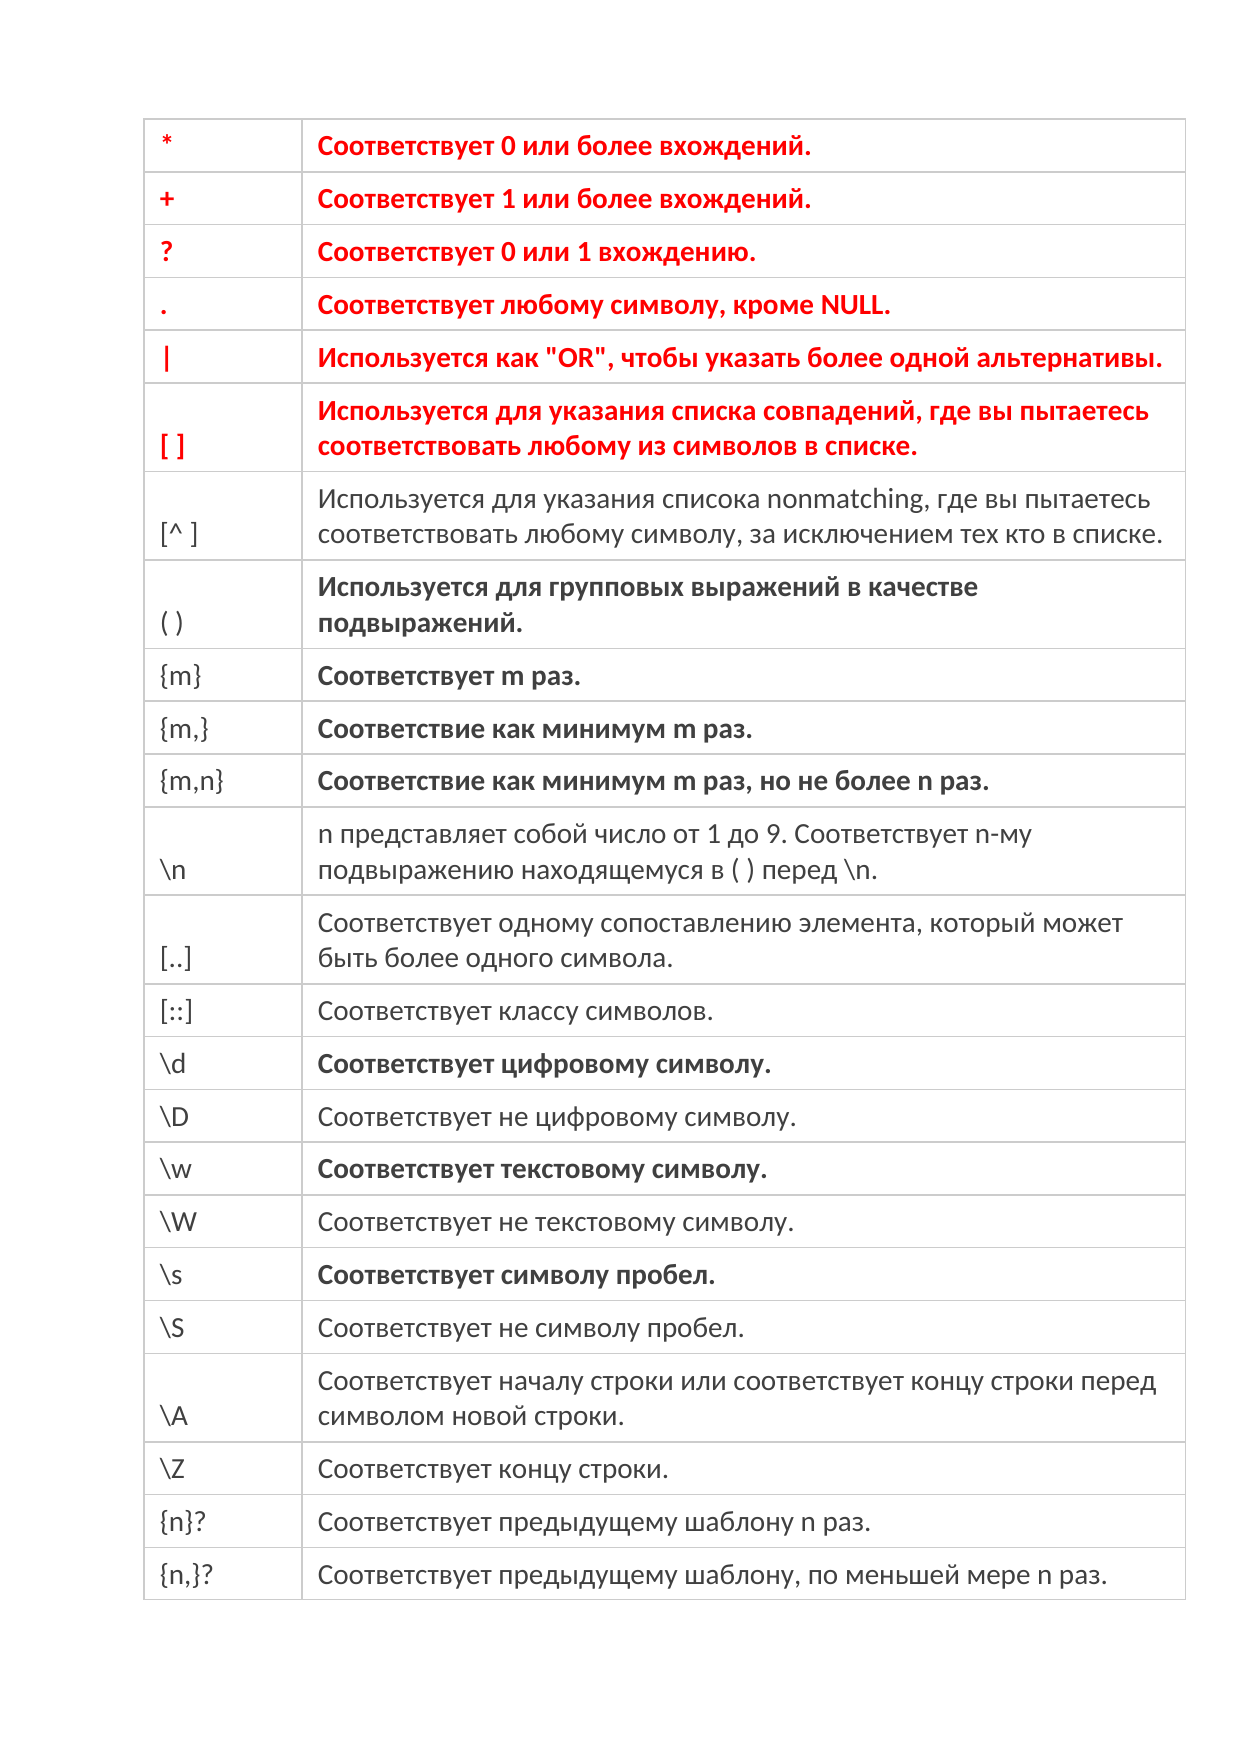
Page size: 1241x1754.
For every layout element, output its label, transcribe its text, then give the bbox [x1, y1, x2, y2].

table_cell Используется для указания списока nonmatching, где вы пытаетесь соответствовать любому символу, за исключением тех кто в списке. [303, 472, 1185, 559]
table_cell Соответствует m раз. [303, 649, 1185, 700]
table_cell Соответствует текстовому символу. [303, 1143, 1185, 1194]
table_cell . [145, 278, 301, 329]
table_cell Используется для указания списка совпадений, где вы пытаетесь соответствовать любому из символов в списке. [303, 384, 1185, 471]
table_cell Используется как "OR", чтобы указать более одной альтернативы. [303, 331, 1185, 382]
table_cell Соответствует 1 или более вхождений. [303, 173, 1185, 224]
table_cell Соответствует цифровому символу. [303, 1037, 1185, 1088]
table_cell Соответствует символу пробел. [303, 1248, 1185, 1300]
table_cell {m,n} [145, 755, 301, 806]
table_cell Соответствует одному сопоставлению элемента, который может быть более одного символа. [303, 896, 1185, 983]
table_cell | [145, 331, 301, 382]
table_cell Соответствует предыдущему шаблону, по меньшей мере n раз. [303, 1548, 1185, 1599]
table_cell Соответствует не цифровому символу. [303, 1090, 1185, 1141]
table_cell Соответствует любому символу, кроме NULL. [303, 278, 1185, 329]
table_cell Соответствует не текстовому символу. [303, 1196, 1185, 1247]
table_cell {n,}? [145, 1548, 301, 1599]
table_cell Соответствие как минимум m раз. [303, 702, 1185, 753]
table_cell \w [145, 1143, 301, 1194]
table_cell \A [145, 1354, 301, 1441]
table_cell Соответствует классу символов. [303, 985, 1185, 1036]
table_cell ( ) [145, 561, 301, 647]
table_cell \W [145, 1196, 301, 1247]
table_cell \d [145, 1037, 301, 1088]
table_cell {m} [145, 649, 301, 700]
table_cell Соответствует концу строки. [303, 1443, 1185, 1494]
table_cell Соответствует 0 или более вхождений. [303, 120, 1185, 171]
table_cell [^ ] [145, 472, 301, 559]
table_cell {m,} [145, 702, 301, 753]
table_cell * [145, 120, 301, 171]
table_cell ? [145, 225, 301, 277]
table_cell Соответствует предыдущему шаблону n раз. [303, 1495, 1185, 1547]
table_cell \n [145, 808, 301, 894]
table_cell \D [145, 1090, 301, 1141]
table_cell [::] [145, 985, 301, 1036]
table_cell + [145, 173, 301, 224]
table_cell [..] [145, 896, 301, 983]
table_cell \S [145, 1301, 301, 1352]
table_cell Соответствует 0 или 1 вхождению. [303, 225, 1185, 277]
table_cell {n}? [145, 1495, 301, 1547]
table_cell Соответствие как минимум m раз, но не более n раз. [303, 755, 1185, 806]
table_cell Соответствует не символу пробел. [303, 1301, 1185, 1352]
table_cell \s [145, 1248, 301, 1300]
table_cell Соответствует началу строки или соответствует концу строки перед символом новой строки. [303, 1354, 1185, 1441]
table_cell Используется для групповых выражений в качестве подвыражений. [303, 561, 1185, 647]
table_cell [ ] [145, 384, 301, 471]
table_cell n представляет собой число от 1 до 9. Соответствует n-му подвыражению находящемуся в ( ) перед \n. [303, 808, 1185, 894]
table_cell \Z [145, 1443, 301, 1494]
